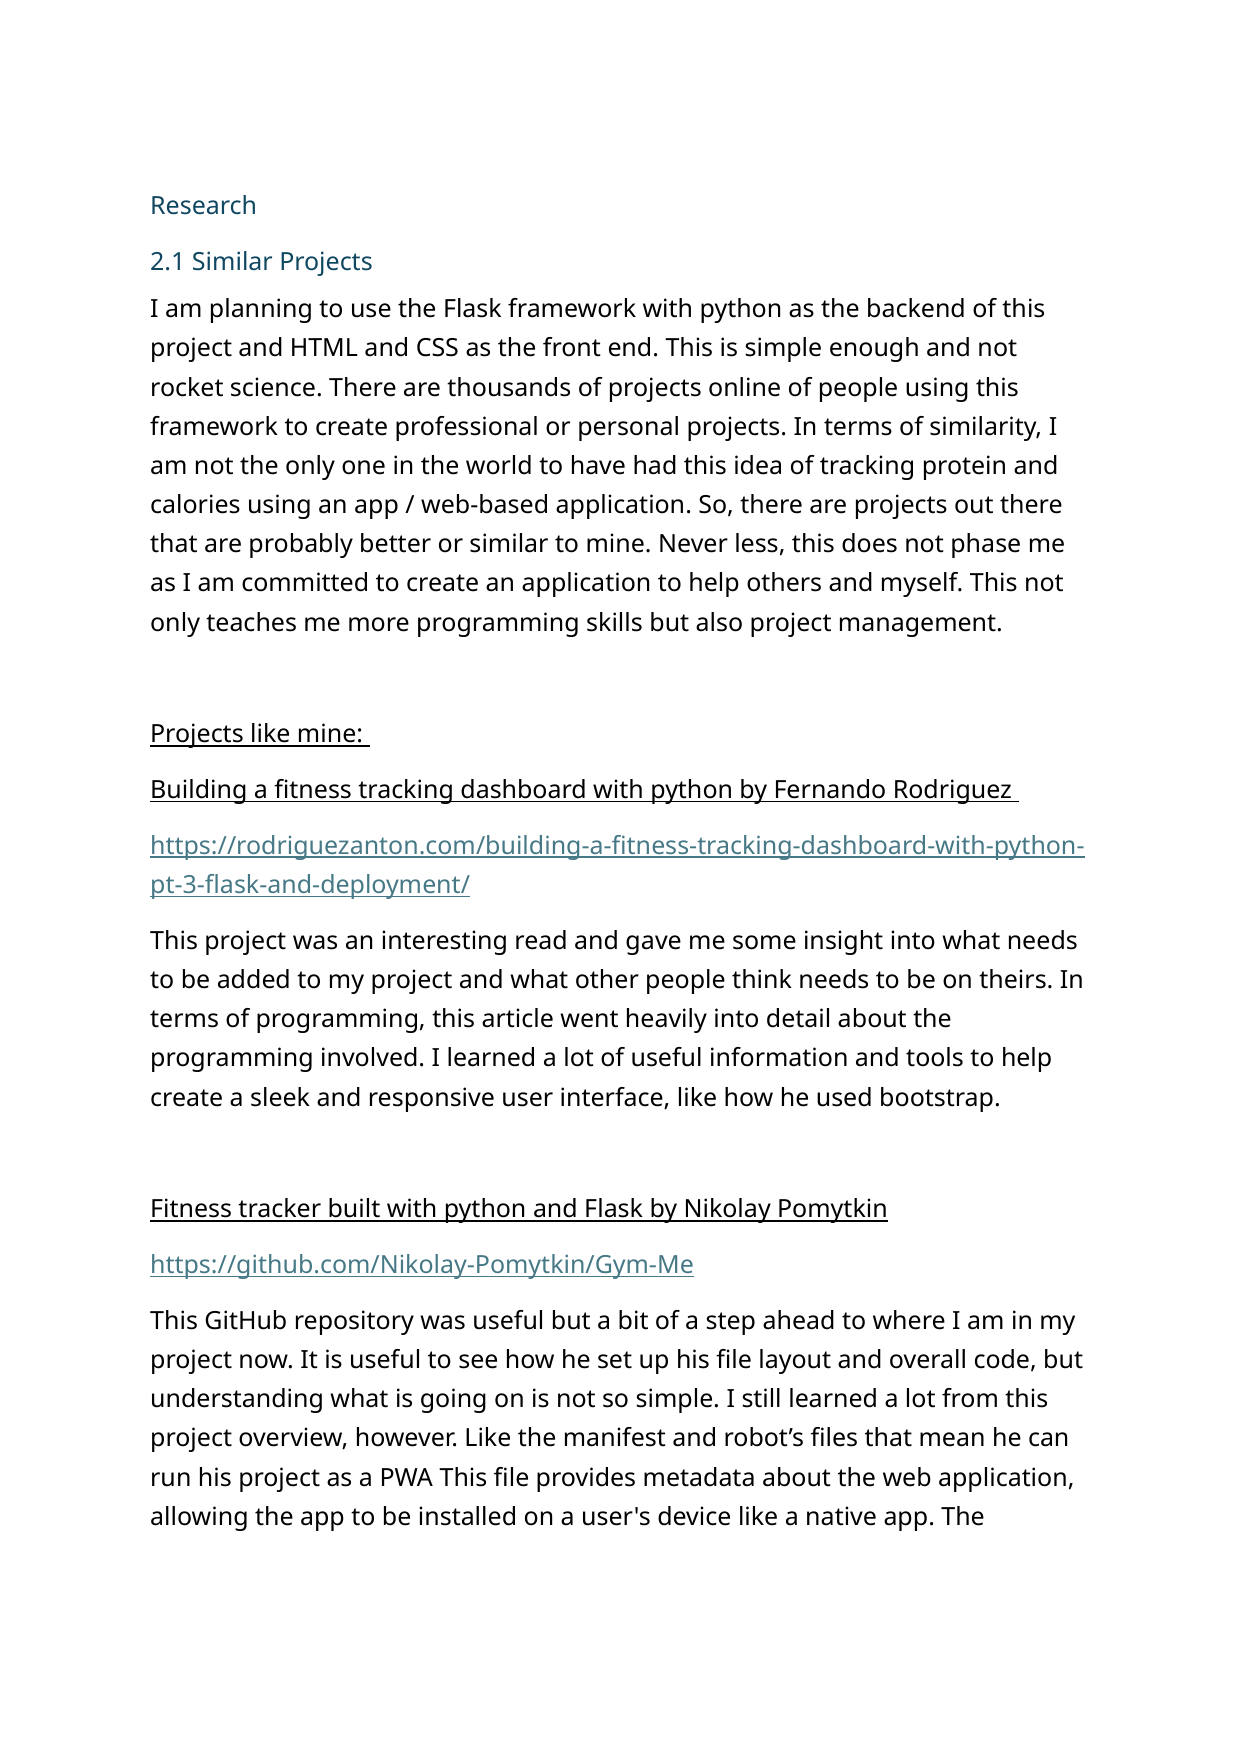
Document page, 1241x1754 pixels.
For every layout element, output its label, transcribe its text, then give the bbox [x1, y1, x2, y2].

text https://github.com/Nikolay-Pomytkin/Gym-Me [150, 1247, 1090, 1281]
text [150, 1302, 1090, 1532]
text Building a fitness tracking dashboard with python by Fernando Rodriguez [150, 772, 1090, 806]
text Projects like mine: [150, 716, 1090, 750]
text Fitness tracker built with python and Flask by Nikolay Pomytkin [150, 1191, 1090, 1225]
text I am planning to use the Flask framework with python as the backend of this project and HTML and CSS as the front end. This is simple enough and not rocket science. There are thousands of projects online of people using this framework to create professional or personal projects. In terms of similarity, I am not the only one in the world to have had this idea of tracking protein and calories using an app / web-based application. So, there are projects out there that are probably better or similar to mine. Never less, this does not phase me as I am committed to create an application to help others and myself. This not only teaches me more programming skills but also project management. [150, 291, 1090, 638]
text This project was an interesting read and gave me some insight into what needs to be added to my project and what other people think needs to be on theirs. In terms of programming, this article went heavily into detail about the programming involved. I learned a lot of useful information and tools to help create a sleek and responsive user interface, like how he used bootstrap. [150, 922, 1090, 1113]
subtitle 2.1 Similar Projects [150, 243, 1090, 277]
subtitle Research [150, 187, 1090, 222]
text https://rodriguezanton.com/building-a-fitness-tracking-dashboard-with-python-pt-3-flask-and-deployment/ [150, 827, 1090, 901]
